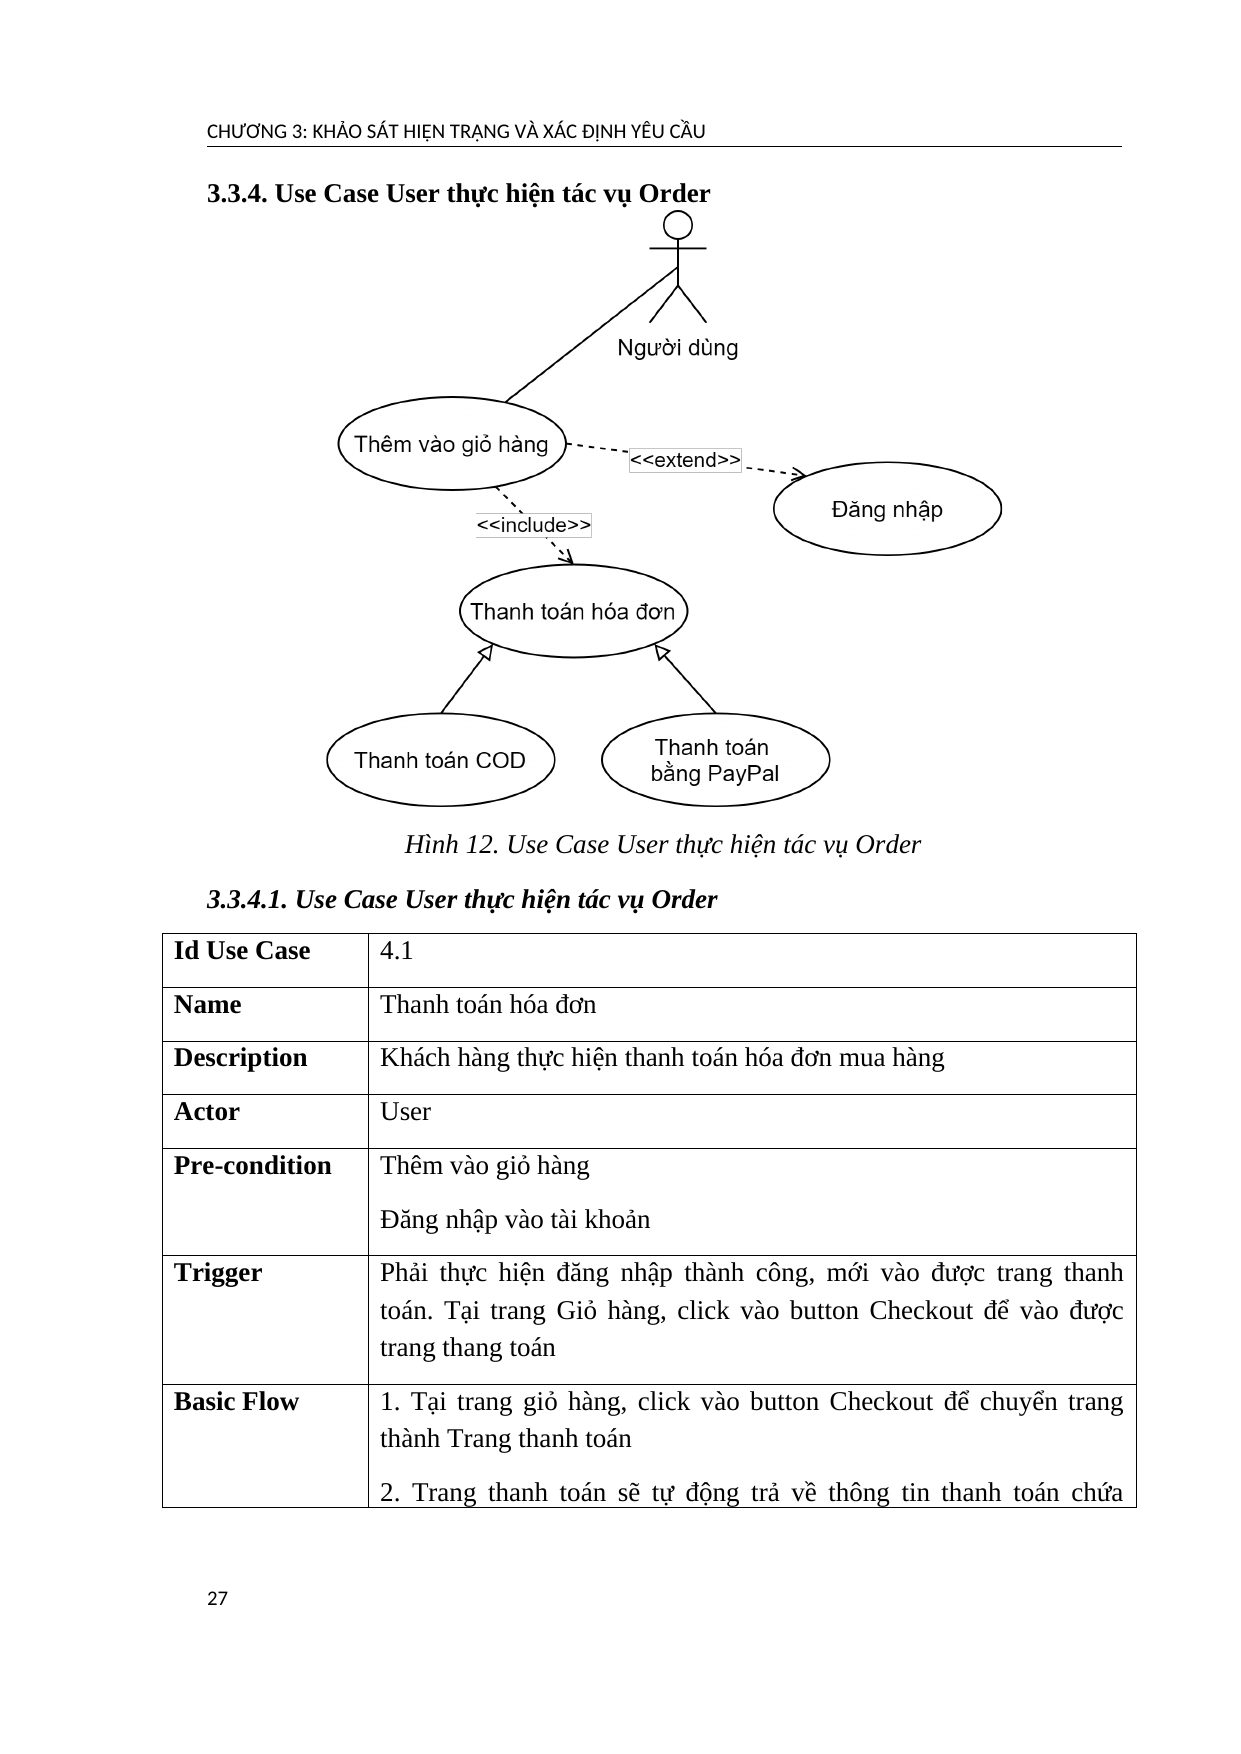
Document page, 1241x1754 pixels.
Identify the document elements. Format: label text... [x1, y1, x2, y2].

table_cell Name [163, 988, 368, 1041]
table_cell Phải thực hiện đăng nhập thành công, mới vào được trang thanh toán. Tại trang Giỏ hàng, click vào button Checkout để vào được trang thang toán [369, 1256, 1136, 1384]
subtitle 3.3.4. Use Case User thực hiện tác vụ Order [207, 177, 1122, 208]
table_cell Actor [163, 1095, 368, 1148]
table_cell Pre-condition [163, 1149, 368, 1255]
table_header Id Use Case [163, 934, 368, 987]
picture [326, 210, 1003, 807]
text Hình 12. Use Case User thực hiện tác vụ Order [207, 829, 1122, 860]
text 3.3.4.1. Use Case User thực hiện tác vụ Order [207, 883, 1122, 914]
table_cell Khách hàng thực hiện thanh toán hóa đơn mua hàng [369, 1042, 1136, 1094]
table_cell Basic Flow [163, 1385, 368, 1507]
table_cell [369, 1385, 1136, 1507]
table_cell Thêm vào giỏ hàng Đăng nhập vào tài khoản [369, 1149, 1136, 1255]
table_cell Thanh toán hóa đơn [369, 988, 1136, 1041]
table_cell Trigger [163, 1256, 368, 1384]
table_cell Description [163, 1042, 368, 1094]
table_header 4.1 [369, 934, 1136, 987]
table_cell User [369, 1095, 1136, 1148]
